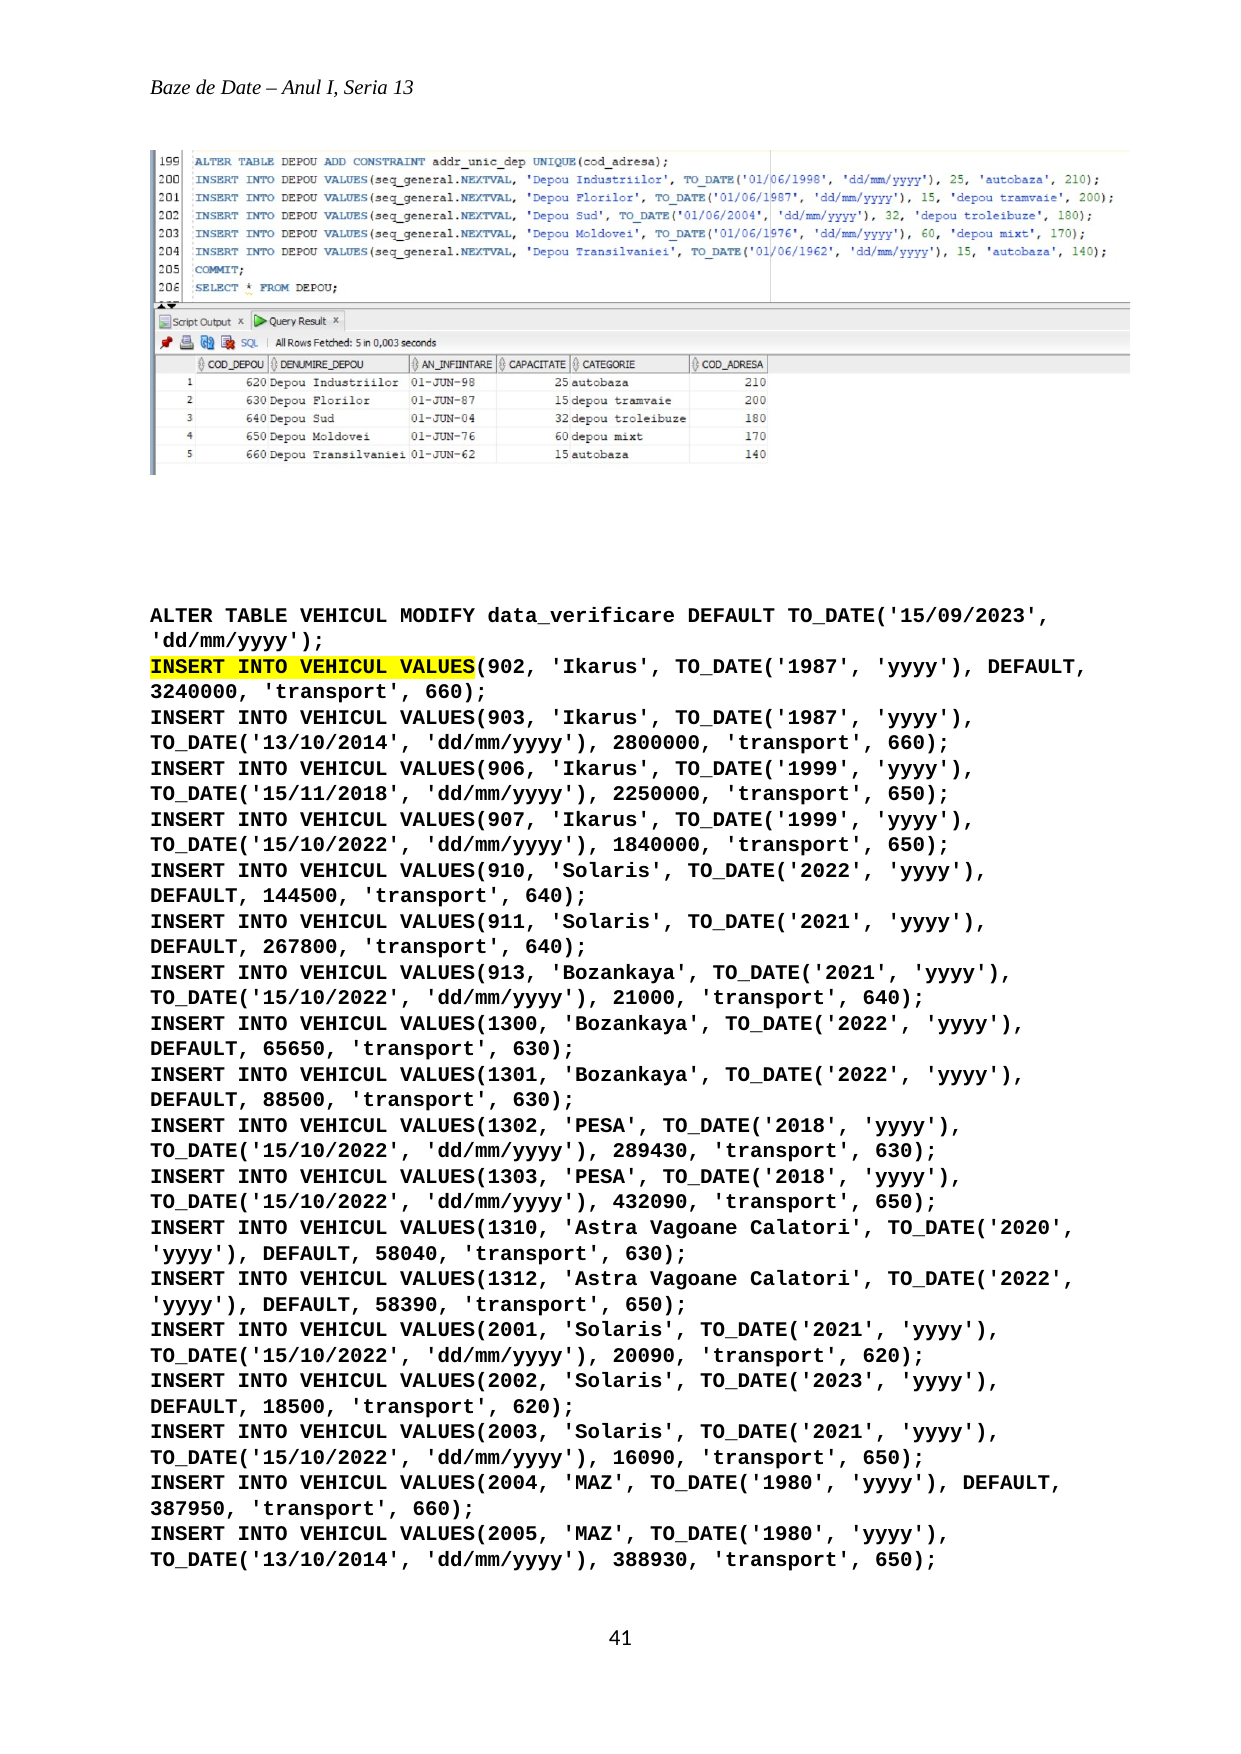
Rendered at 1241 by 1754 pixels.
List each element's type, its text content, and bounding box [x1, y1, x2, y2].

text ALTER TABLE VEHICUL MODIFY data_verificare DEFAULT TO_DATE('15/09/2023', 'dd/mm/yyyy'); [150, 604, 1090, 654]
text INSERT INTO VEHICUL VALUES(2001, 'Solaris', TO_DATE('2021', 'yyyy'), TO_DATE('15/10/2022', 'dd/mm/yyyy'), 20090, 'transport', 620); [150, 1319, 1090, 1368]
text INSERT INTO VEHICUL VALUES(1300, 'Bozankaya', TO_DATE('2022', 'yyyy'), DEFAULT, 65650, 'transport', 630); [150, 1013, 1090, 1062]
text INSERT INTO VEHICUL VALUES(2003, 'Solaris', TO_DATE('2021', 'yyyy'), TO_DATE('15/10/2022', 'dd/mm/yyyy'), 16090, 'transport', 650); [150, 1421, 1090, 1470]
text INSERT INTO VEHICUL VALUES(910, 'Solaris', TO_DATE('2022', 'yyyy'), DEFAULT, 144500, 'transport', 640); [150, 860, 1090, 909]
text INSERT INTO VEHICUL VALUES(913, 'Bozankaya', TO_DATE('2021', 'yyyy'), TO_DATE('15/10/2022', 'dd/mm/yyyy'), 21000, 'transport', 640); [150, 962, 1090, 1011]
text INSERT INTO VEHICUL VALUES(1301, 'Bozankaya', TO_DATE('2022', 'yyyy'), DEFAULT, 88500, 'transport', 630); [150, 1064, 1090, 1113]
text INSERT INTO VEHICUL VALUES(2002, 'Solaris', TO_DATE('2023', 'yyyy'), DEFAULT, 18500, 'transport', 620); [150, 1370, 1090, 1419]
text INSERT INTO VEHICUL VALUES(2005, 'MAZ', TO_DATE('1980', 'yyyy'), TO_DATE('13/10/2014', 'dd/mm/yyyy'), 388930, 'transport', 650); [150, 1523, 1090, 1572]
text INSERT INTO VEHICUL VALUES(1312, 'Astra Vagoane Calatori', TO_DATE('2022', 'yyyy'), DEFAULT, 58390, 'transport', 650); [150, 1268, 1090, 1317]
text INSERT INTO VEHICUL VALUES(907, 'Ikarus', TO_DATE('1999', 'yyyy'), TO_DATE('15/10/2022', 'dd/mm/yyyy'), 1840000, 'transport', 650); [150, 809, 1090, 858]
text INSERT INTO VEHICUL VALUES(911, 'Solaris', TO_DATE('2021', 'yyyy'), DEFAULT, 267800, 'transport', 640); [150, 911, 1090, 960]
text INSERT INTO VEHICUL VALUES(1303, 'PESA', TO_DATE('2018', 'yyyy'), TO_DATE('15/10/2022', 'dd/mm/yyyy'), 432090, 'transport', 650); [150, 1166, 1090, 1215]
text INSERT INTO VEHICUL VALUES(1310, 'Astra Vagoane Calatori', TO_DATE('2020', 'yyyy'), DEFAULT, 58040, 'transport', 630); [150, 1217, 1090, 1266]
picture [150, 150, 1131, 475]
text INSERT INTO VEHICUL VALUES(903, 'Ikarus', TO_DATE('1987', 'yyyy'), TO_DATE('13/10/2014', 'dd/mm/yyyy'), 2800000, 'transport', 660); [150, 707, 1090, 756]
text INSERT INTO VEHICUL VALUES(2004, 'MAZ', TO_DATE('1980', 'yyyy'), DEFAULT, 387950, 'transport', 660); [150, 1472, 1090, 1521]
text INSERT INTO VEHICUL VALUES(906, 'Ikarus', TO_DATE('1999', 'yyyy'), TO_DATE('15/11/2018', 'dd/mm/yyyy'), 2250000, 'transport', 650); [150, 758, 1090, 807]
text INSERT INTO VEHICUL VALUES(1302, 'PESA', TO_DATE('2018', 'yyyy'), TO_DATE('15/10/2022', 'dd/mm/yyyy'), 289430, 'transport', 630); [150, 1115, 1090, 1164]
text INSERT INTO VEHICUL VALUES(902, 'Ikarus', TO_DATE('1987', 'yyyy'), DEFAULT, 3240000, 'transport', 660); [150, 656, 1090, 705]
